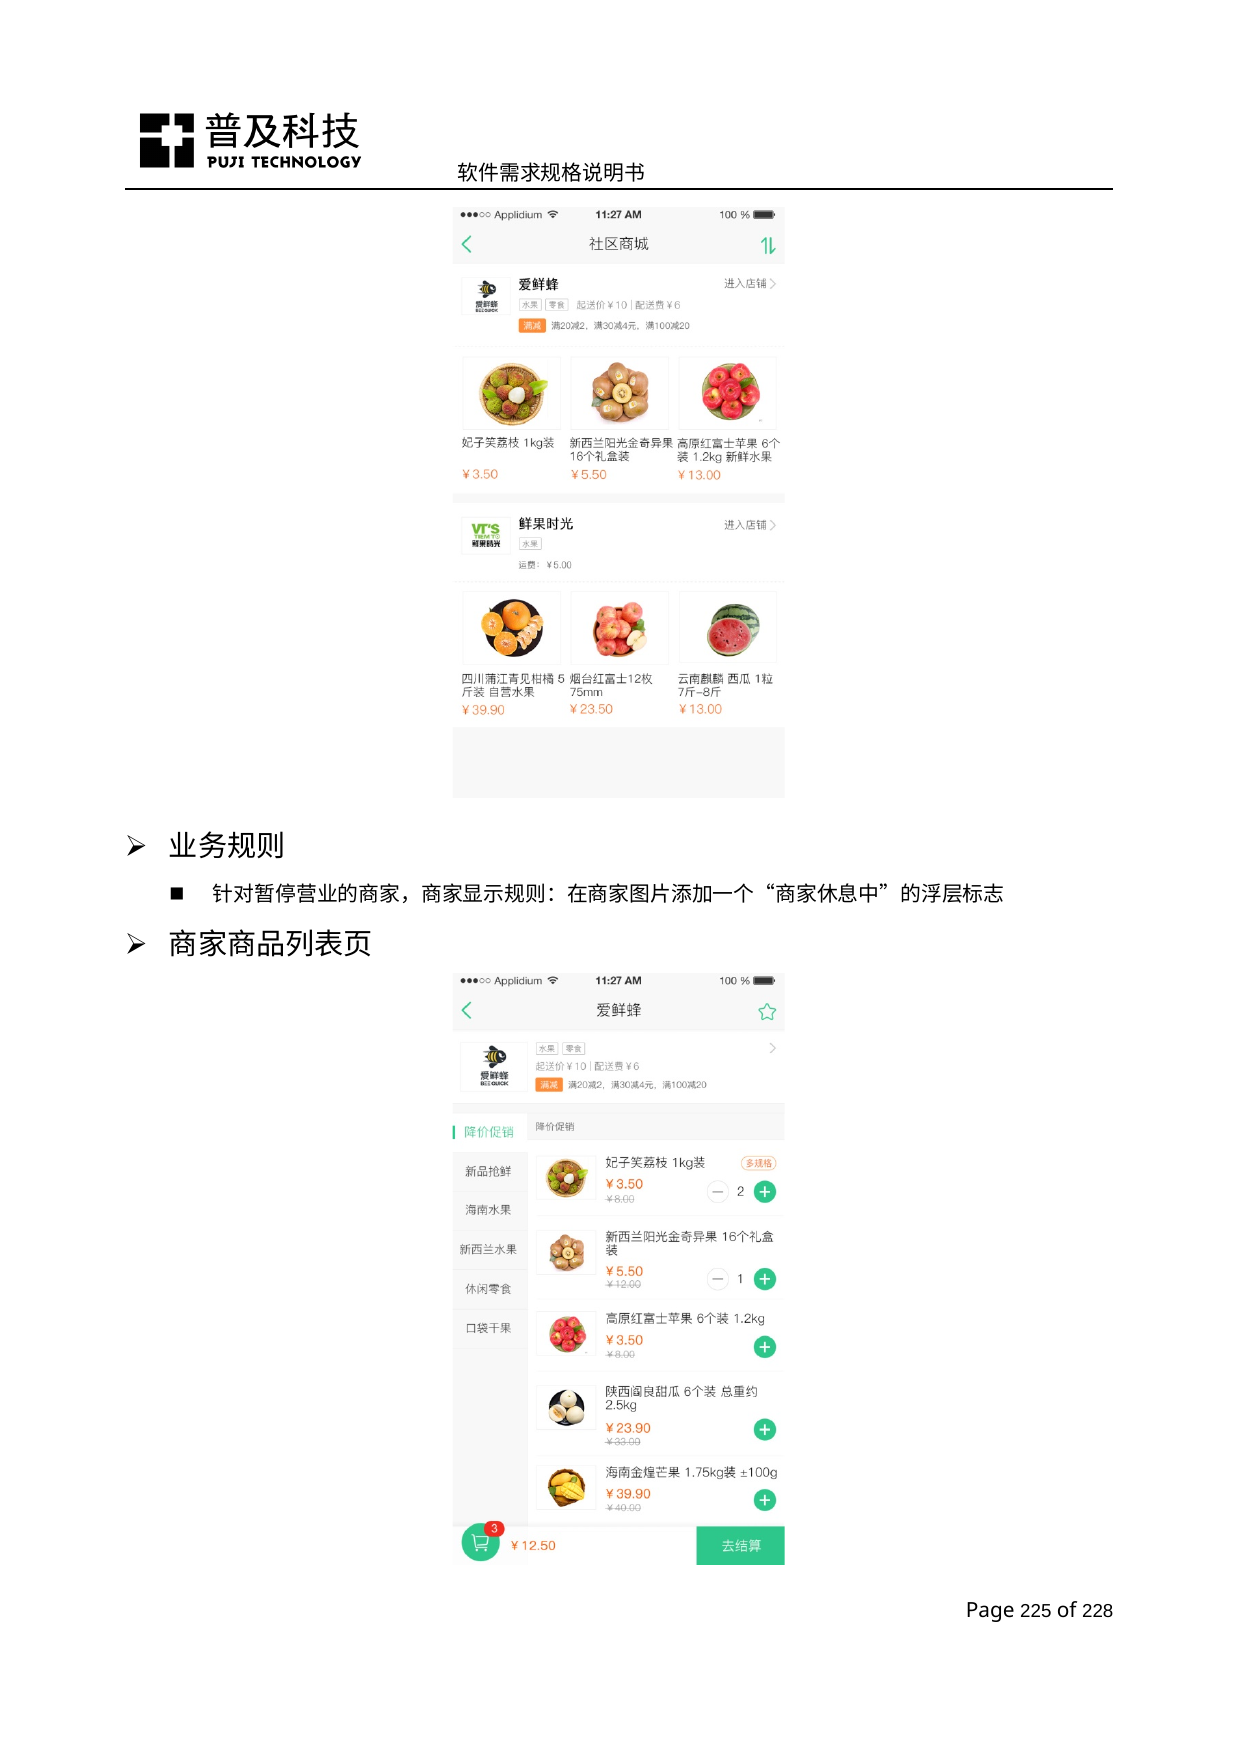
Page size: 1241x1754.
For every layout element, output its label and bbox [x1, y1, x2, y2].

picture [452, 973, 785, 1565]
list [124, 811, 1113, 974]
picture [124, 103, 365, 180]
picture [452, 207, 785, 798]
